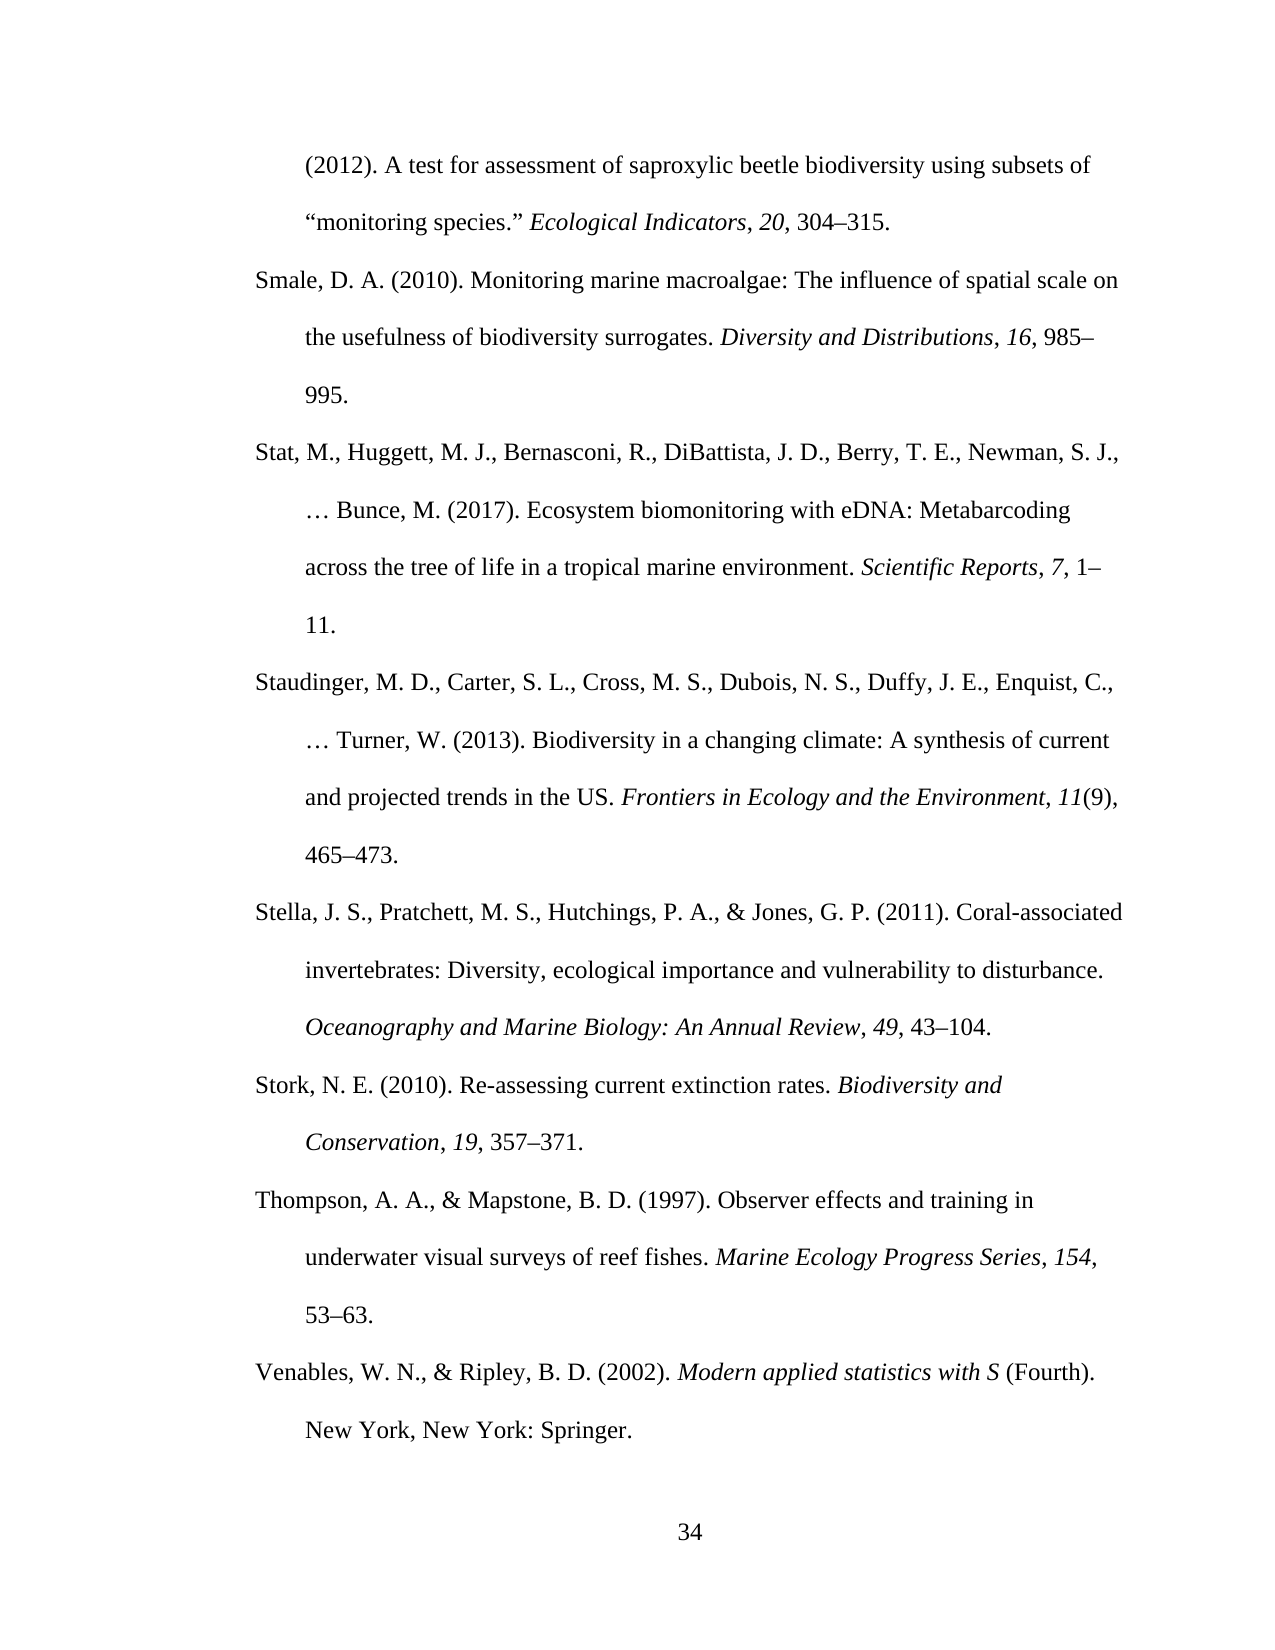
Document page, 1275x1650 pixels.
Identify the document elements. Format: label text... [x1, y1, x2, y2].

text Venables, W. N., & Ripley, B. D. (2002). Modern applied statistics with S (Fourth). New York, New York: Springer. [255, 1357, 1125, 1444]
text Stella, J. S., Pratchett, M. S., Hutchings, P. A., & Jones, G. P. (2011). Coral-associated invertebrates: Diversity, ecological importance and vulnerability to disturbance. Oceanography and Marine Biology: An Annual Review, 49, 43–104. [255, 897, 1125, 1041]
text Stork, N. E. (2010). Re-assessing current extinction rates. Biodiversity and Conservation, 19, 357–371. [255, 1070, 1125, 1156]
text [255, 150, 1125, 236]
text Smale, D. A. (2010). Monitoring marine macroalgae: The influence of spatial scale on the usefulness of biodiversity surrogates. Diversity and Distributions, 16, 985–995. [255, 265, 1125, 409]
text Staudinger, M. D., Carter, S. L., Cross, M. S., Dubois, N. S., Duffy, J. E., Enquist, C., … Turner, W. (2013). Biodiversity in a changing climate: A synthesis of current and projected trends in the US. Frontiers in Ecology and the Environment, 11(9), 465–473. [255, 667, 1125, 869]
text Thompson, A. A., & Mapstone, B. D. (1997). Observer effects and training in underwater visual surveys of reef fishes. Marine Ecology Progress Series, 154, 53–63. [255, 1185, 1125, 1329]
text Stat, M., Huggett, M. J., Bernasconi, R., DiBattista, J. D., Berry, T. E., Newman, S. J., … Bunce, M. (2017). Ecosystem biomonitoring with eDNA: Metabarcoding across the tree of life in a tropical marine environment. Scientific Reports, 7, 1–11. [255, 437, 1125, 639]
